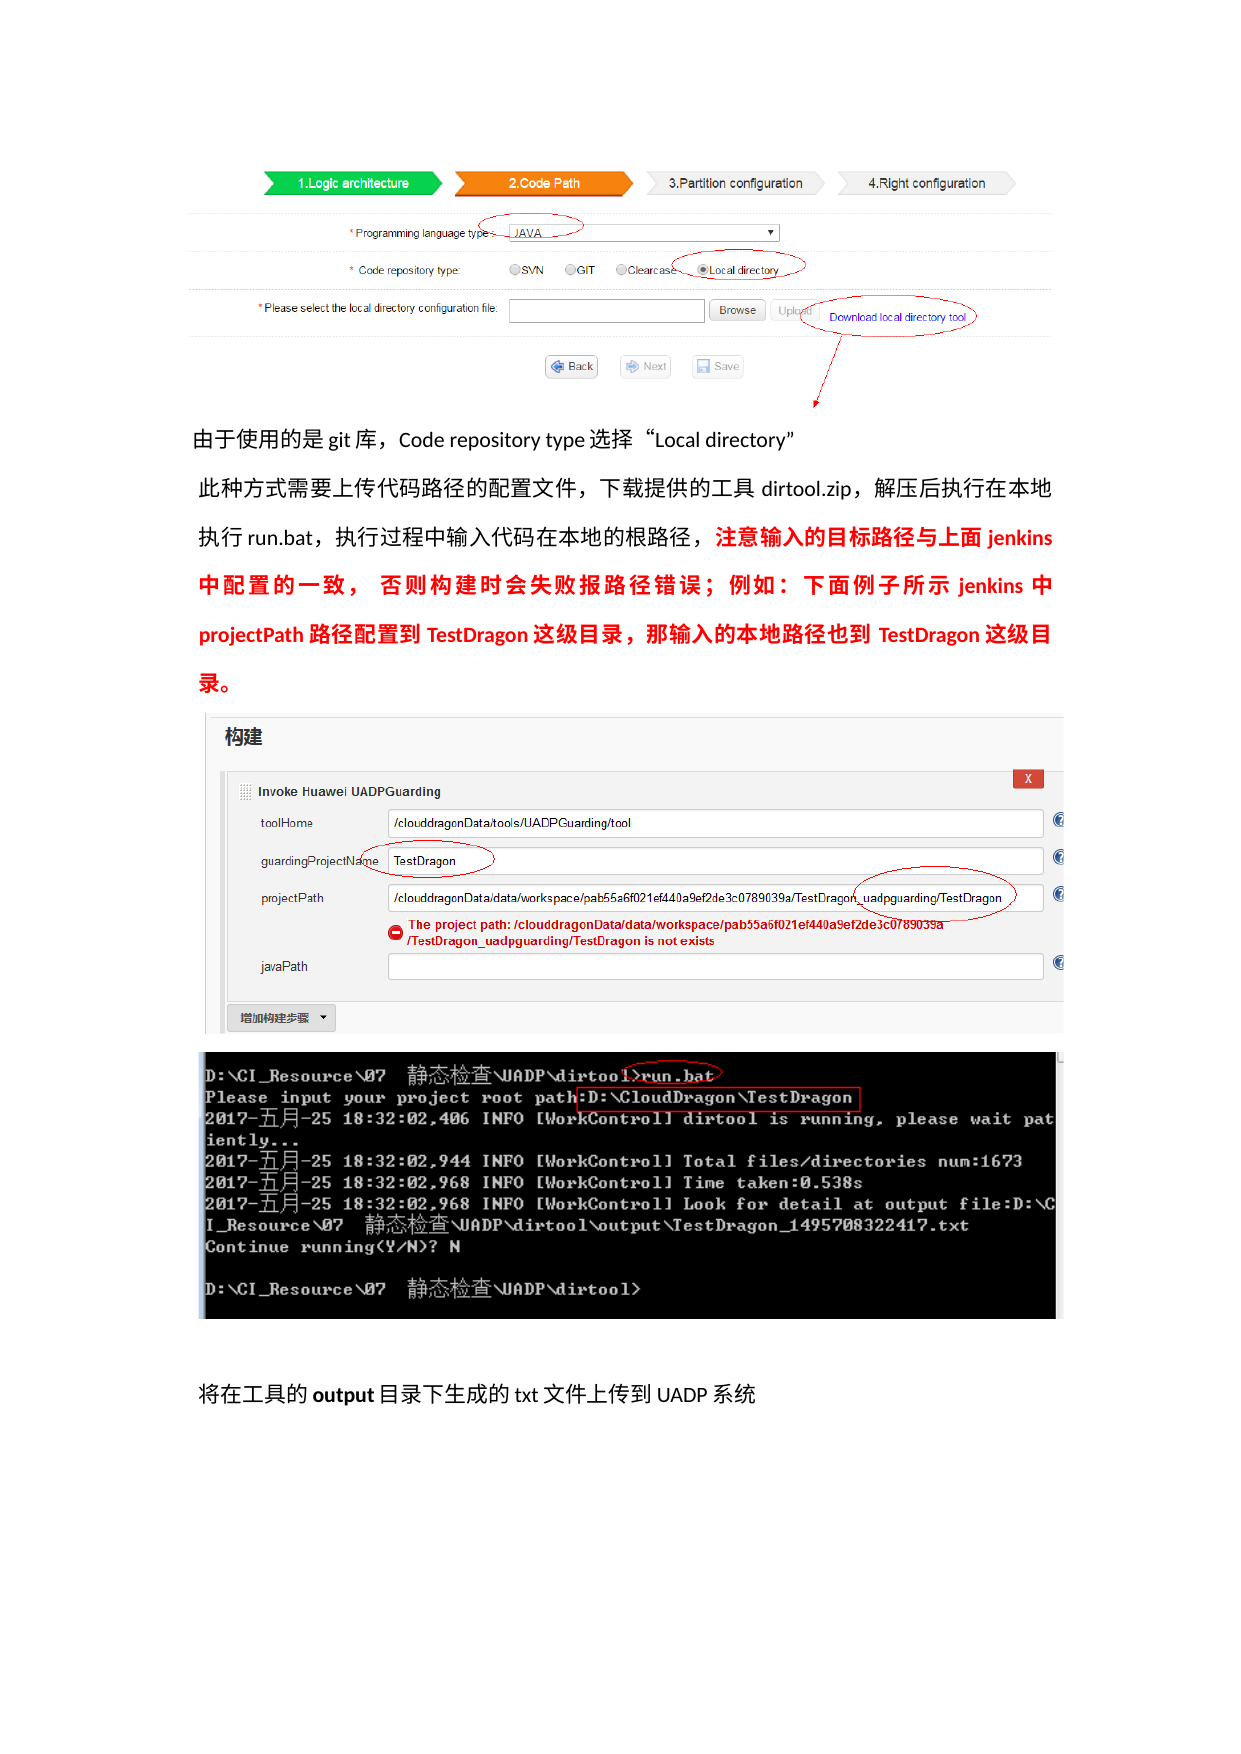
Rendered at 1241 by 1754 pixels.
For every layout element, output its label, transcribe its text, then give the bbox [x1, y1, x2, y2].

text 此种方式需要上传代码路径的配置文件，下载提供的工具dirtool.zip，解压后执行在本地执行run.bat，执行过程中输入代码在本地的根路径，注意输入的目标路径与上面jenkins中配置的一致， 否则构建时会失败报路径错误；例如：下面例子所示jenkins中projectPath路径配置到TestDragon这级目录，那输入的本地路径也到TestDragon这级目录。 [198, 470, 1053, 698]
picture [198, 713, 1064, 1034]
text 将在工具的output目录下生成的txt文件上传到UADP系统 [187, 1377, 1053, 1409]
picture [187, 162, 1053, 411]
text 由于使用的是git库，Code repository type选择“Local directory” [187, 422, 1053, 454]
picture [198, 1052, 1064, 1319]
